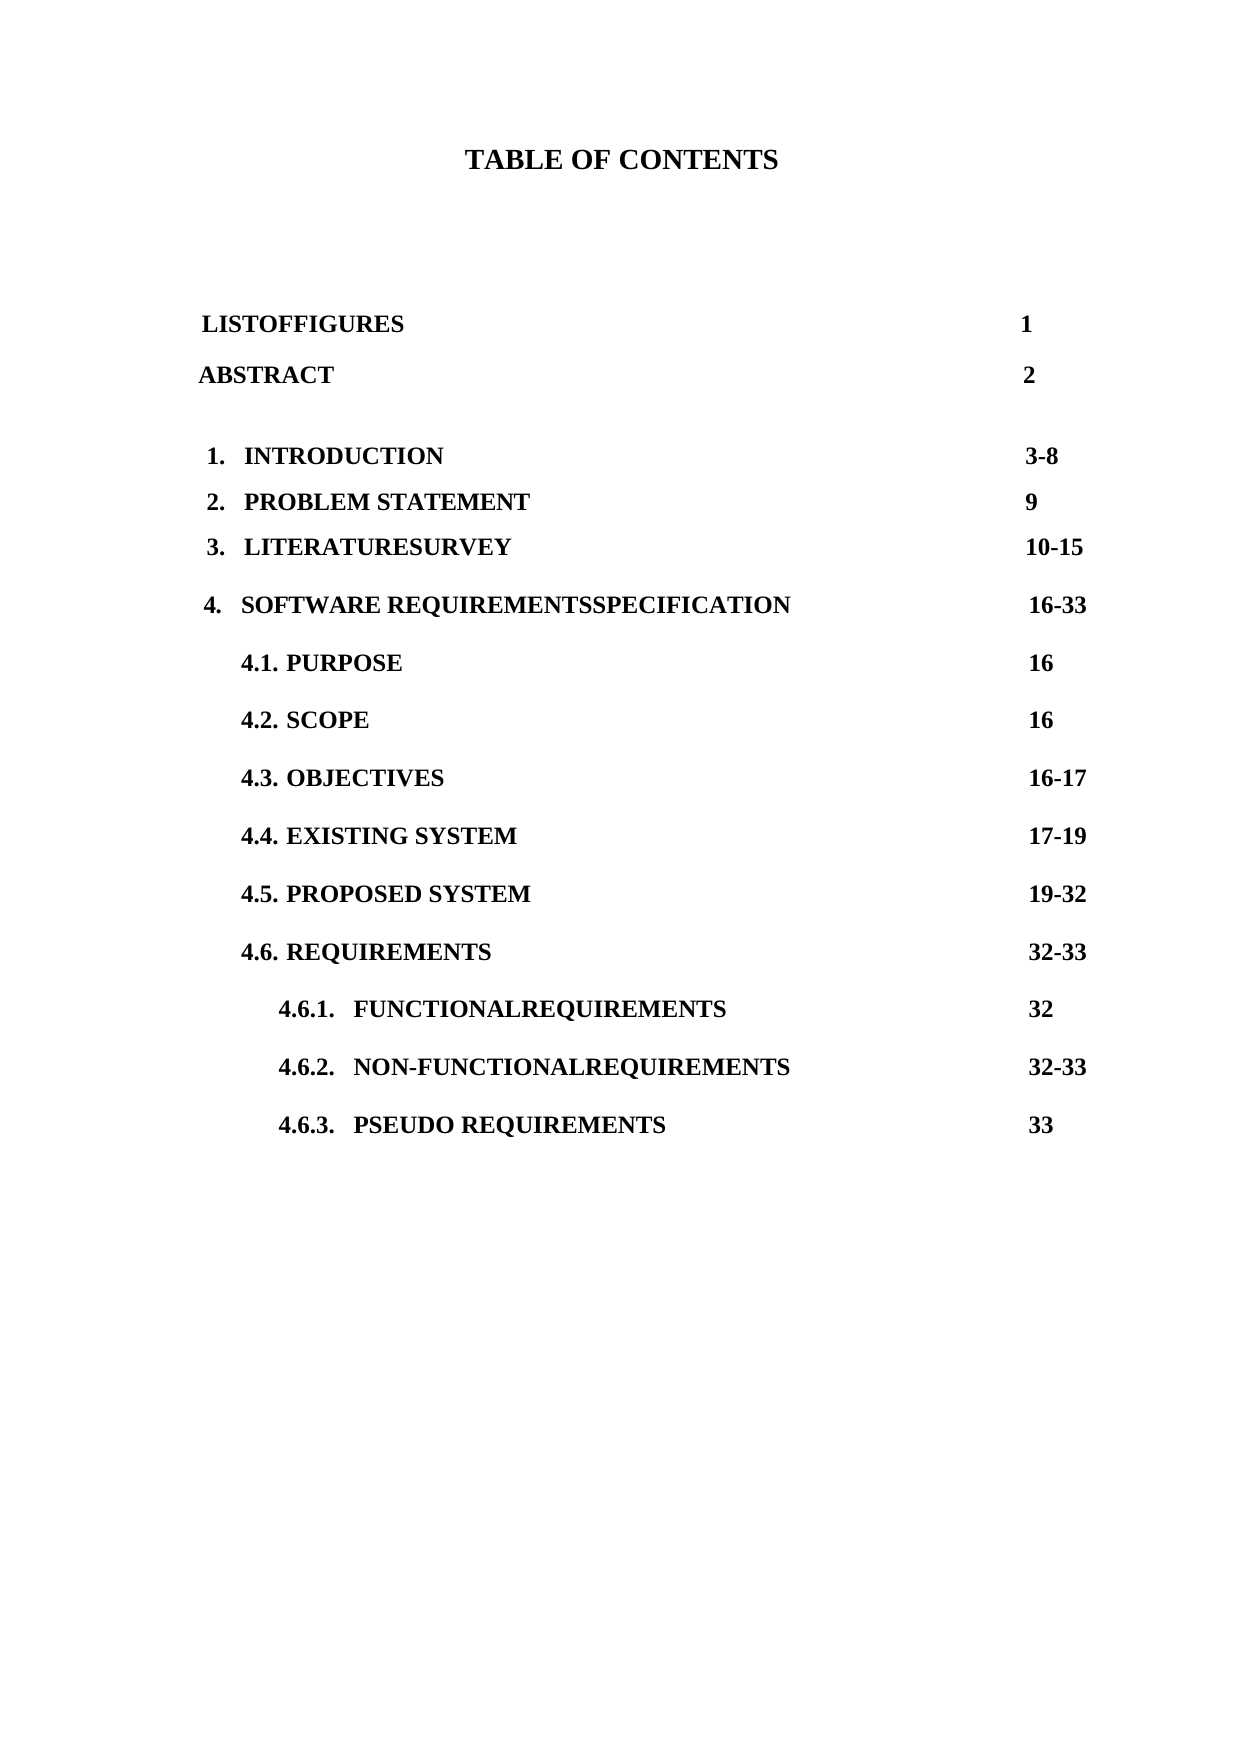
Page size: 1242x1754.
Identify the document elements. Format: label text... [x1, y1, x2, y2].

text TABLE OF CONTENTS [168, 142, 1076, 176]
